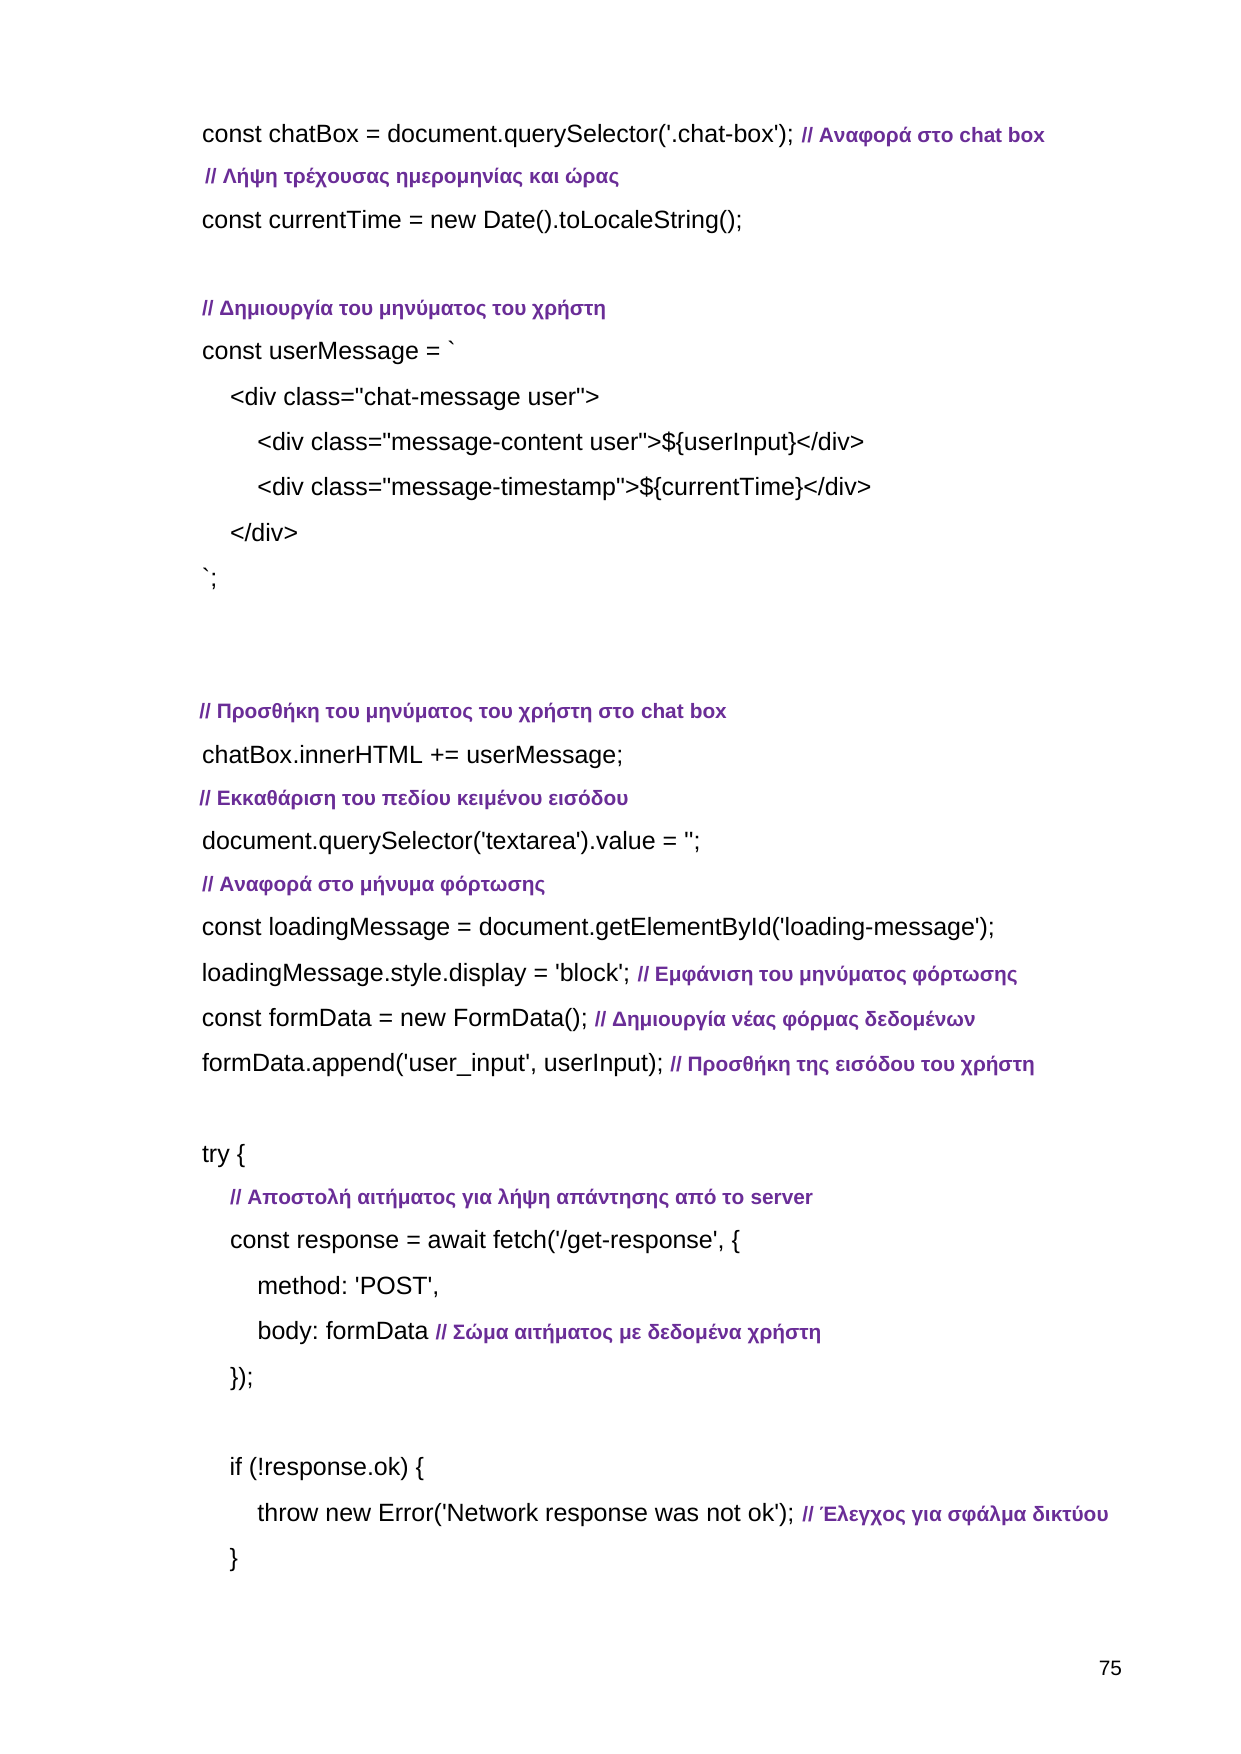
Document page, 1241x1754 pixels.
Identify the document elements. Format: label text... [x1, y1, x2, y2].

text } [118, 1543, 1122, 1572]
text // Λήψη τρέχουσας ημερομηνίας και ώρας [118, 164, 1122, 188]
text const response = await fetch('/get-response', { [118, 1225, 1122, 1254]
text <div class="message-content user">${userInput}</div> [118, 427, 1122, 456]
text loadingMessage.style.display = 'block'; // Εμφάνιση του μηνύματος φόρτωσης [118, 957, 1122, 986]
text if (!response.ok) { [118, 1452, 1122, 1481]
text `; [118, 563, 1122, 592]
text chatBox.innerHTML += userMessage; [118, 740, 1122, 769]
text try { [118, 1139, 1122, 1168]
text const chatBox = document.querySelector('.chat-box'); // Αναφορά στο chat box [118, 118, 1122, 147]
text body: formData // Σώμα αιτήματος με δεδομένα χρήστη [118, 1316, 1122, 1345]
text document.querySelector('textarea').value = ''; [118, 826, 1122, 855]
text }); [118, 1361, 1122, 1390]
text throw new Error('Network response was not ok'); // Έλεγχος για σφάλμα δικτύου [118, 1498, 1122, 1526]
text </div> [118, 518, 1122, 546]
text const loadingMessage = document.getElementById('loading-message'); [118, 912, 1122, 941]
text <div class="chat-message user"> [118, 381, 1122, 410]
text // Δημιουργία του μηνύματος του χρήστη [118, 295, 1122, 319]
text <div class="message-timestamp">${currentTime}</div> [118, 472, 1122, 501]
text formData.append('user_input', userInput); // Προσθήκη της εισόδου του χρήστη [118, 1048, 1122, 1077]
text // Αποστολή αιτήματος για λήψη απάντησης από το server [118, 1184, 1122, 1208]
text const userMessage = ` [118, 336, 1122, 365]
text // Αναφορά στο μήνυμα φόρτωσης [118, 871, 1122, 895]
text // Προσθήκη του μηνύματος του χρήστη στο chat box [118, 699, 1122, 723]
text method: 'POST', [118, 1271, 1122, 1299]
text const currentTime = new Date().toLocaleString(); [118, 204, 1122, 233]
text // Εκκαθάριση του πεδίου κειμένου εισόδου [118, 785, 1122, 809]
text const formData = new FormData(); // Δημιουργία νέας φόρμας δεδομένων [118, 1003, 1122, 1032]
